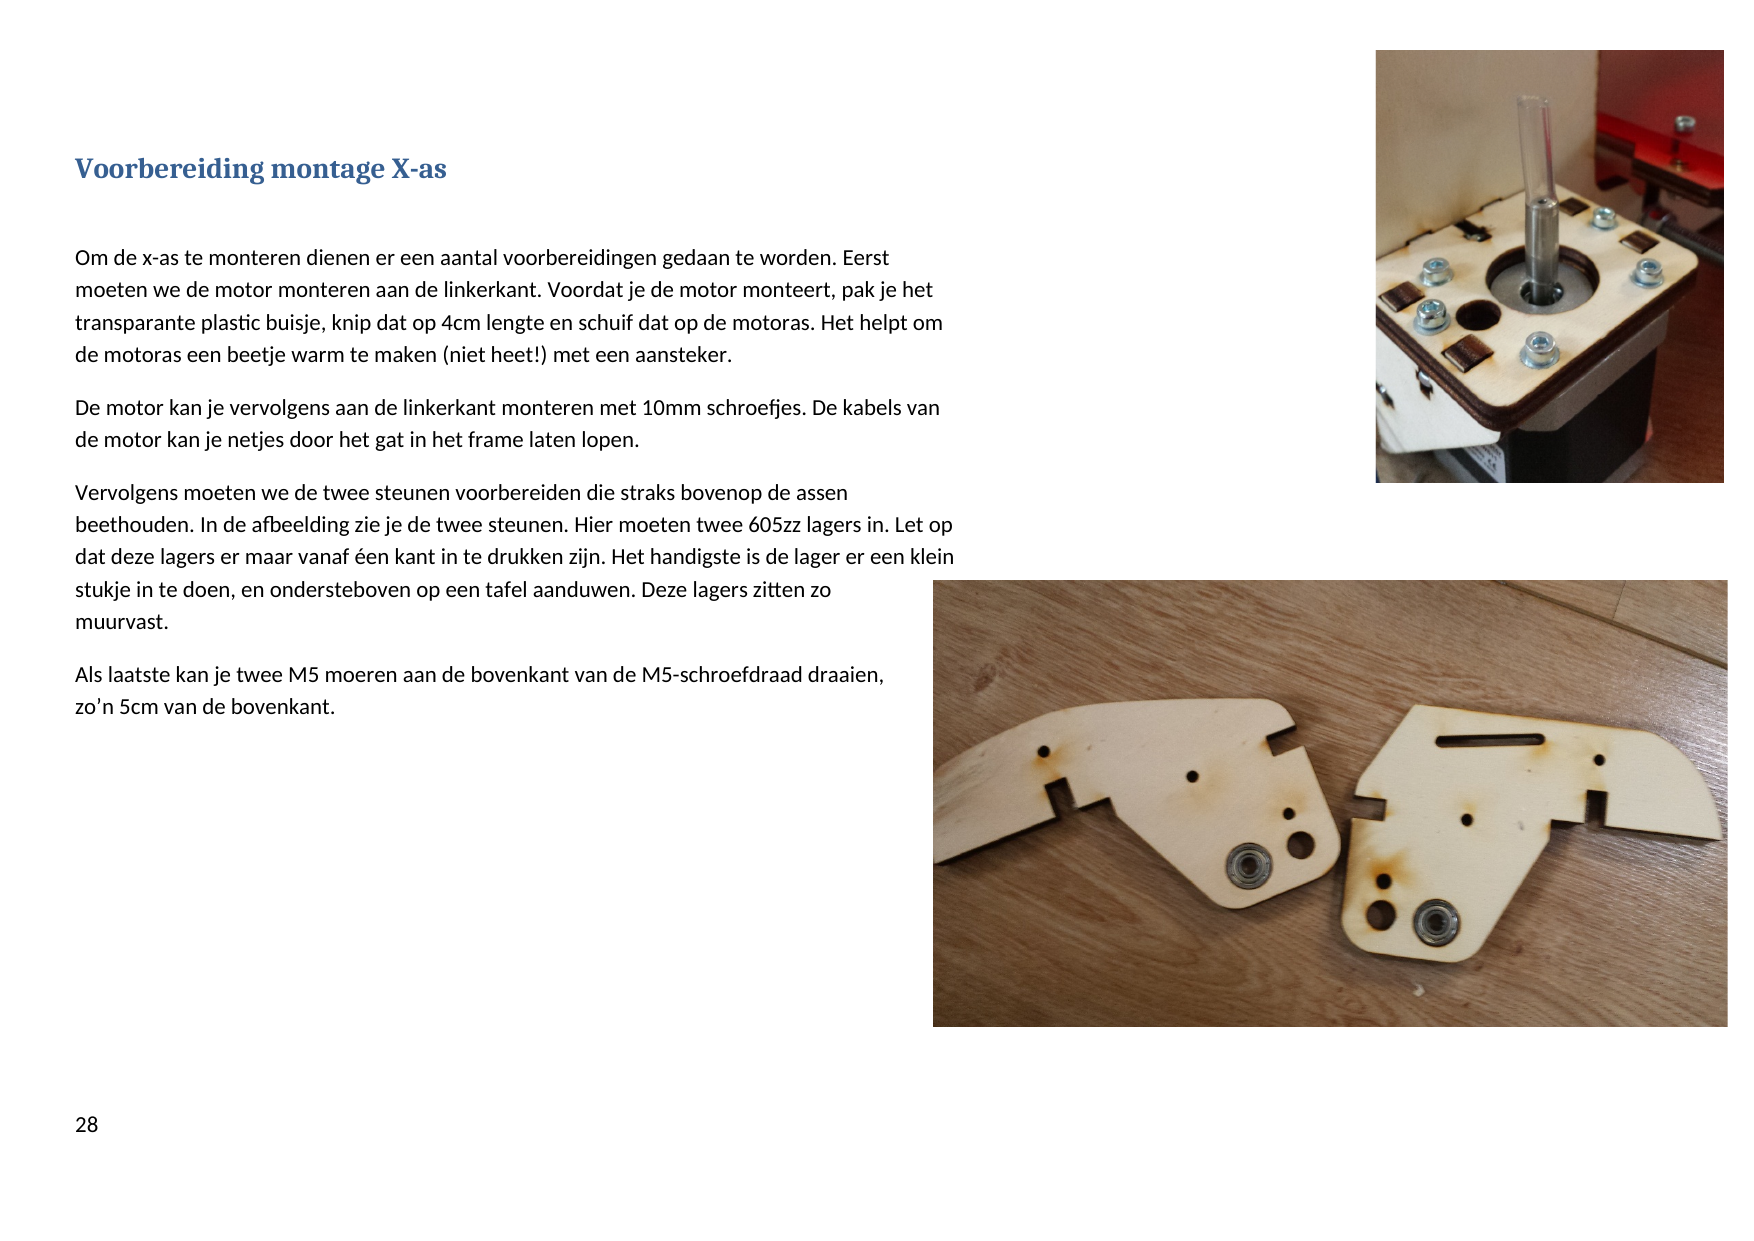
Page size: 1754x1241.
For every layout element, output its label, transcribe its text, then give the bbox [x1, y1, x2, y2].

subtitle Voorbereiding montage X-as [75, 152, 960, 185]
text Om de x-as te monteren dienen er een aantal voorbereidingen gedaan te worden. Eerst moeten we de motor monteren aan de linkerkant. Voordat je de motor monteert, pak je het transparante plastic buisje, knip dat op 4cm lengte en schuif dat op de motoras. Het helpt om de motoras een beetje warm te maken (niet heet!) met een aansteker. [75, 243, 960, 368]
picture [1376, 50, 1724, 483]
text De motor kan je vervolgens aan de linkerkant monteren met 10mm schroefjes. De kabels van de motor kan je netjes door het gat in het frame laten lopen. [75, 393, 960, 453]
text Als laatste kan je twee M5 moeren aan de bovenkant van de M5-schroefdraad draaien, zo’n 5cm van de bovenkant. [75, 660, 933, 720]
text Vervolgens moeten we de twee steunen voorbereiden die straks bovenop de assen beethouden. In de afbeelding zie je de twee steunen. Hier moeten twee 605zz lagers in. Let op dat deze lagers er maar vanaf éen kant in te drukken zijn. Het handigste is de lager er een klein stukje in te doen, en ondersteboven op een tafel aanduwen. Deze lagers zitten zo muurvast. [75, 478, 960, 635]
picture [933, 580, 1728, 1027]
